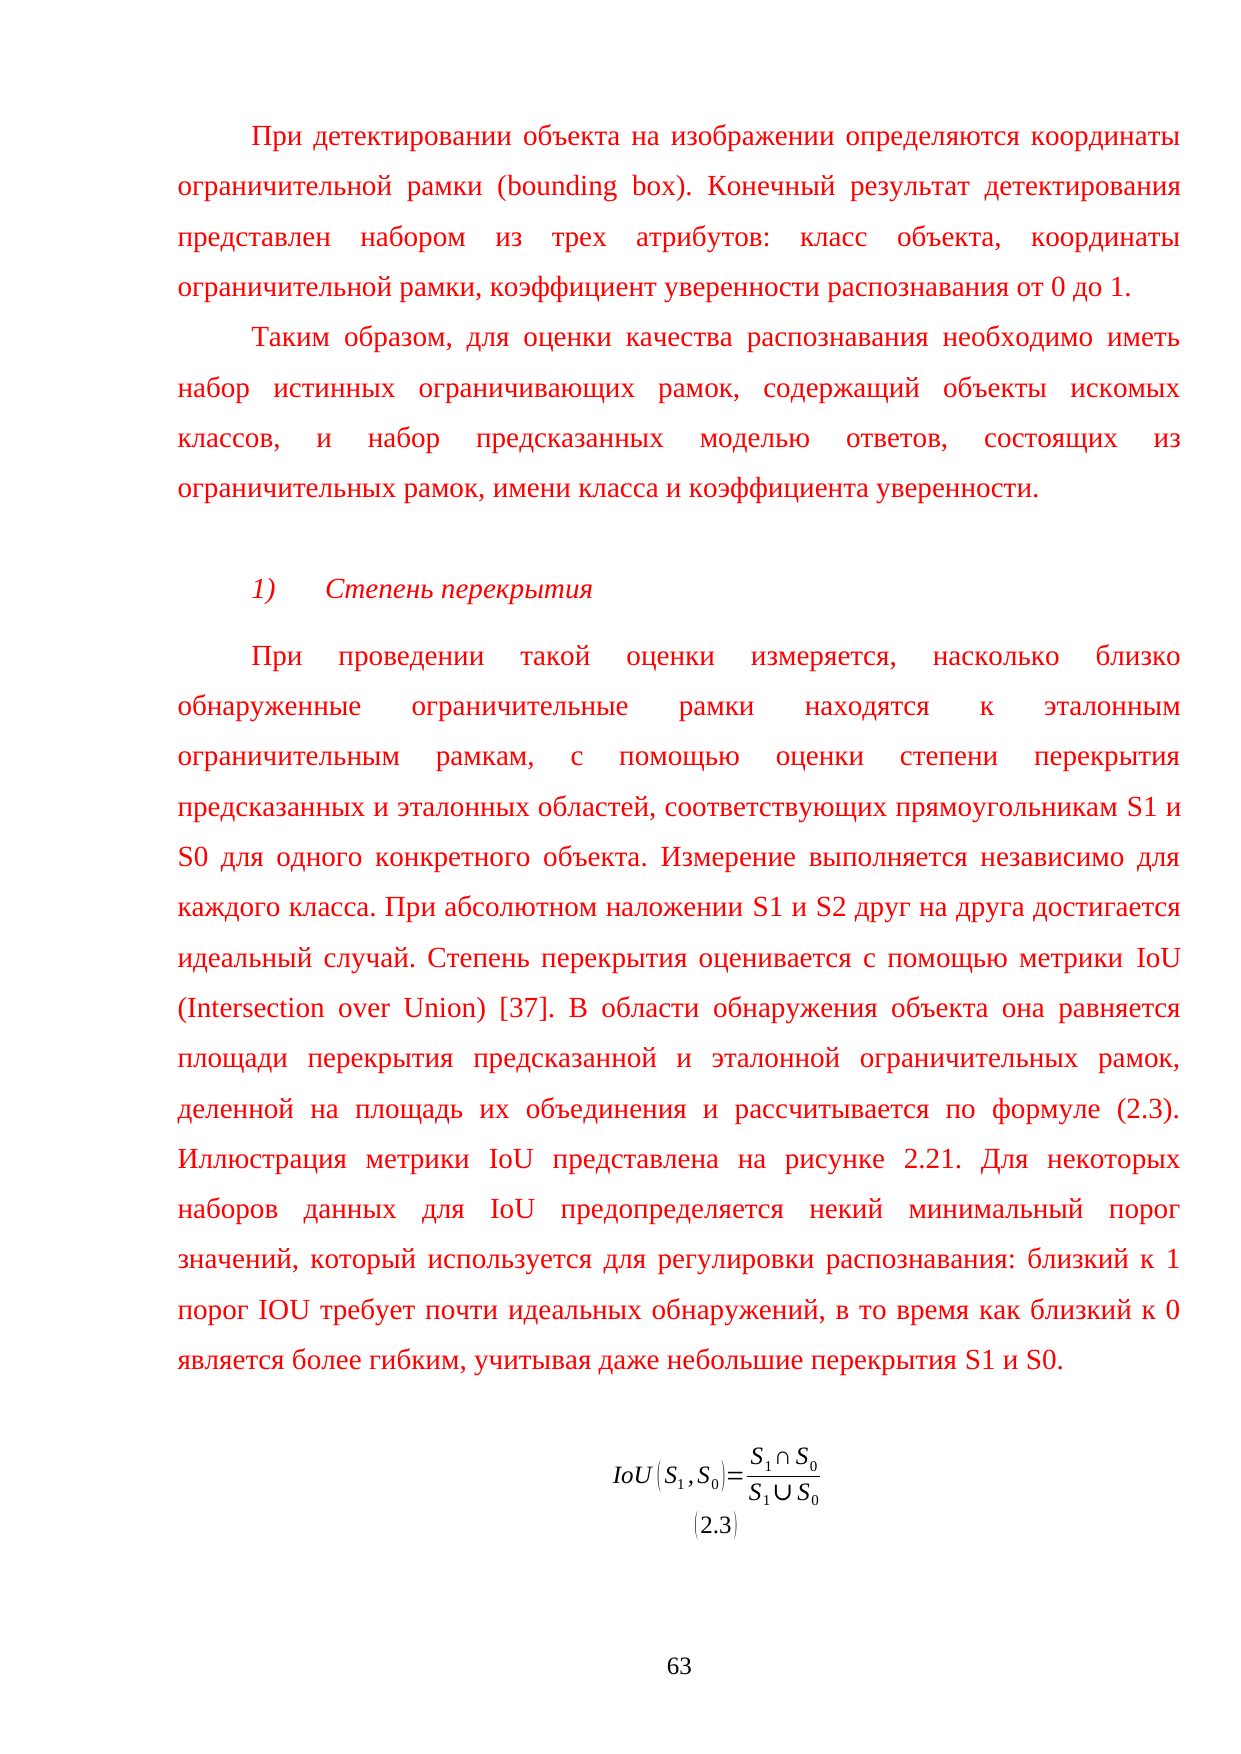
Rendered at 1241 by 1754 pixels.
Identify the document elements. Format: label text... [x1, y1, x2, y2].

text При детектировании объекта на изображении определяются координаты ограничительной рамки (bounding box). Конечный результат детектирования представлен набором из трех атрибутов: класс объекта, координаты ограничительной рамки, коэффициент уверенности распознавания от 0 до 1. [177, 118, 1181, 303]
list Степень перекрытия [177, 571, 1181, 604]
text Таким образом, для оценки качества распознавания необходимо иметь набор истинных ограничивающих рамок, содержащий объекты искомых классов, и набор предсказанных моделью ответов, состоящих из ограничительных рамок, имени класса и коэффициента уверенности. [177, 319, 1181, 504]
text При проведении такой оценки измеряется, насколько близко обнаруженные ограничительные рамки находятся к эталонным ограничительным рамкам, с помощью оценки степени перекрытия предсказанных и эталонных областей, соответствующих прямоугольникам S1 и S0 для одного конкретного объекта. Измерение выполняется независимо для каждого класса. При абсолютном наложении S1 и S2 друг на друга достигается идеальный случай. Степень перекрытия оценивается с помощью метрики IoU (Intersection over Union) [37]. В области обнаружения объекта она равняется площади перекрытия предсказанной и эталонной ограничительных рамок, деленной на площадь их объединения и рассчитывается по формуле (2.3). Иллюстрация метрики IoU представлена на рисунке 2.21. Для некоторых наборов данных для IoU предопределяется некий минимальный порог значений, который используется для регулировки распознавания: близкий к 1 порог IOU требует почти идеальных обнаружений, в то время как близкий к 0 является более гибким, учитывая даже небольшие перекрытия S1 и S0. [177, 638, 1181, 1376]
